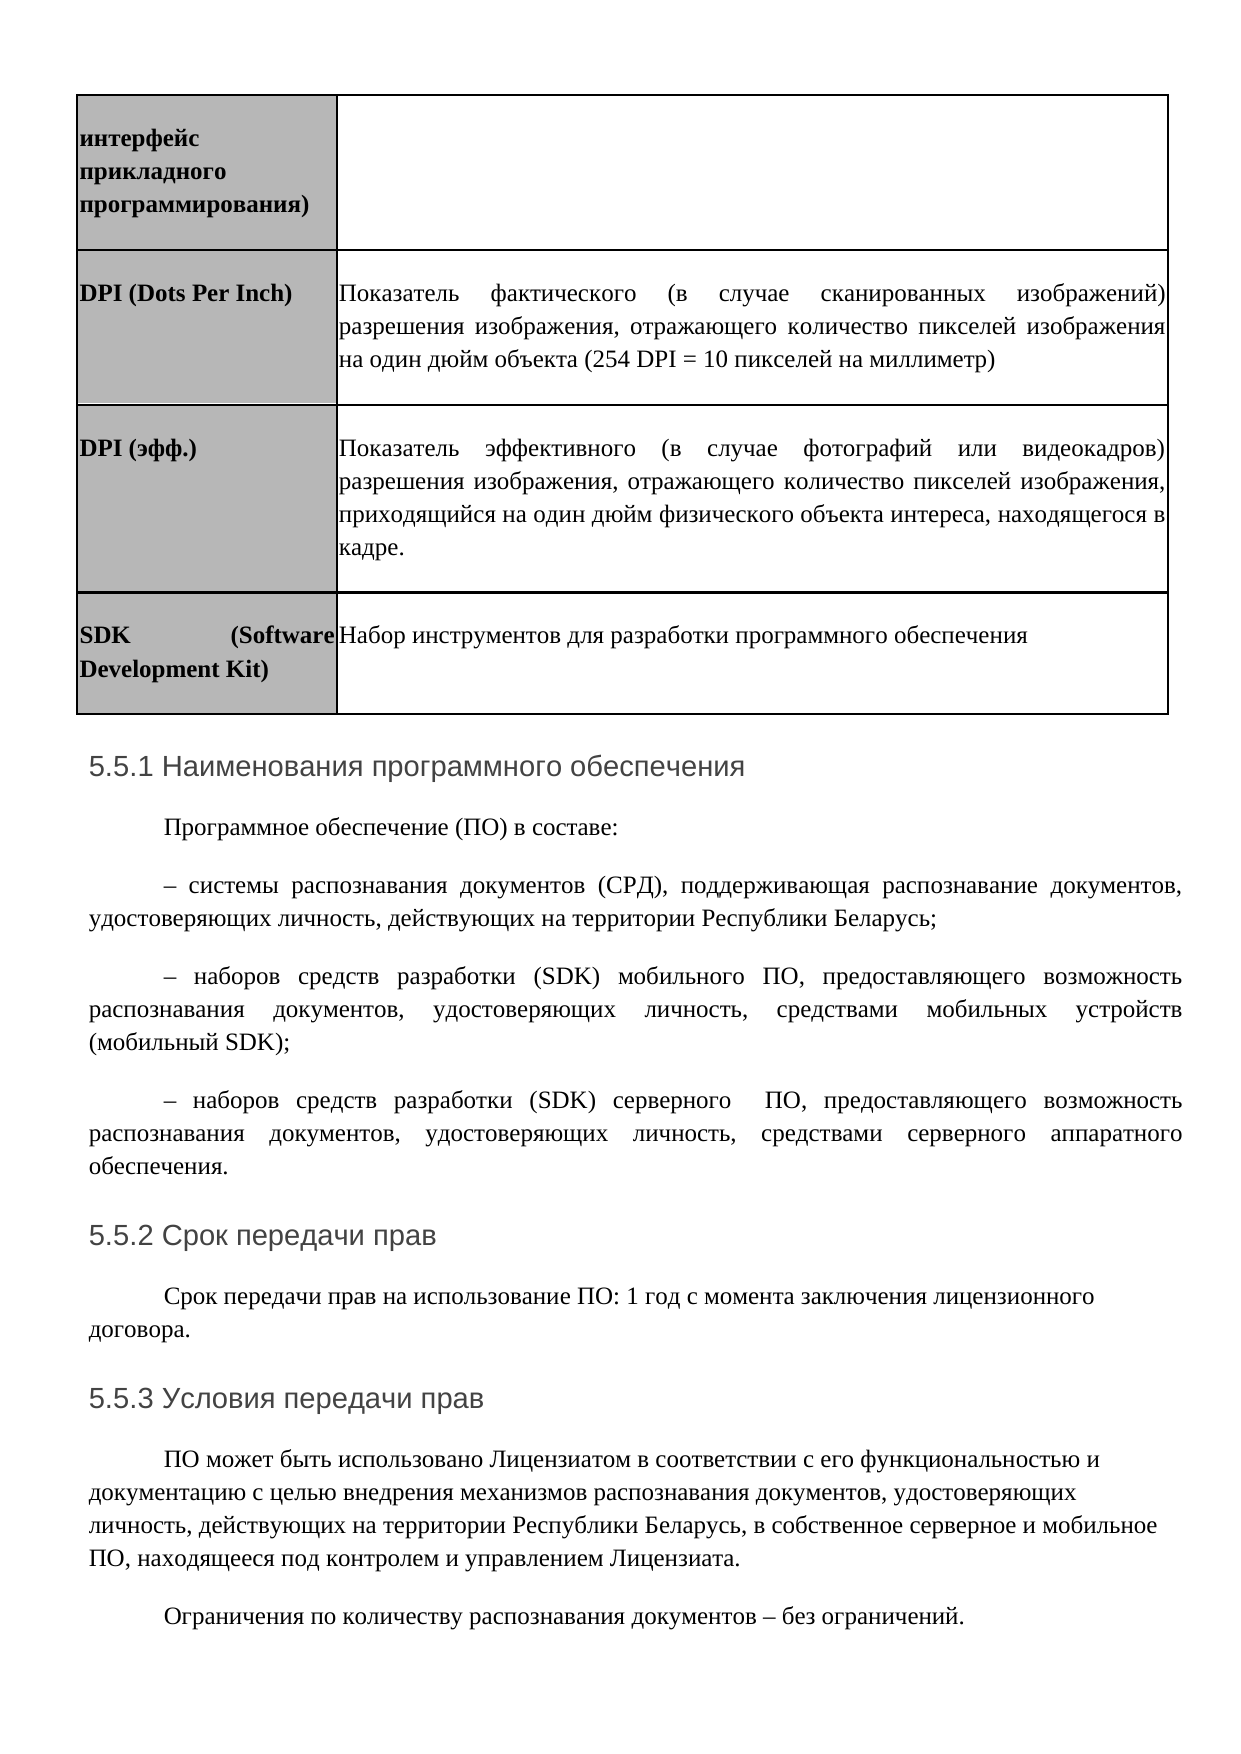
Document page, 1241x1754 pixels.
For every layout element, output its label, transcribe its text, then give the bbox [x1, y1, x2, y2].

text – наборов средств разработки (SDK) мобильного ПО, предоставляющего возможность распознавания документов, удостоверяющих личность, средствами мобильных устройств (мобильный SDK); [88, 961, 1183, 1056]
text – наборов средств разработки (SDK) серверного ПО, предоставляющего возможность распознавания документов, удостоверяющих личность, средствами серверного аппаратного обеспечения. [88, 1085, 1183, 1180]
text ПО может быть использовано Лицензиатом в соответствии с его функциональностью и документацию с целью внедрения механизмов распознавания документов, удостоверяющих личность, действующих на территории Республики Беларусь, в собственное серверное и мобильное ПО, находящееся под контролем и управлением Лицензиата. [88, 1444, 1183, 1572]
table_cell Показатель фактического (в случае сканированных изображений) разрешения изображения, отражающего количество пикселей изображения на один дюйм объекта (254 DPI = 10 пикселей на миллиметр) [338, 251, 1167, 403]
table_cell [338, 96, 1167, 249]
table_cell SDK (Software Development Kit) [78, 594, 336, 713]
text Программное обеспечение (ПО) в составе: [88, 812, 1183, 841]
text – системы распознавания документов (СРД), поддерживающая распознавание документов, удостоверяющих личность, действующих на территории Республики Беларусь; [88, 870, 1183, 932]
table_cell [78, 96, 336, 249]
table_cell DPI (Dots Per Inch) [78, 251, 336, 403]
text Срок передачи прав на использование ПО: 1 год с момента заключения лицензионного договора. [88, 1281, 1183, 1343]
subtitle 5.5.2 Срок передачи прав [88, 1218, 1183, 1251]
text Ограничения по количеству распознавания документов – без ограничений. [88, 1601, 1183, 1630]
subtitle 5.5.1 Наименования программного обеспечения [88, 749, 1183, 782]
table_cell Показатель эффективного (в случае фотографий или видеокадров) разрешения изображения, отражающего количество пикселей изображения, приходящийся на один дюйм физического объекта интереса, находящегося в кадре. [338, 406, 1167, 591]
table_cell DPI (эфф.) [78, 406, 336, 591]
subtitle 5.5.3 Условия передачи прав [88, 1381, 1183, 1414]
table_cell Набор инструментов для разработки программного обеспечения [338, 594, 1167, 713]
